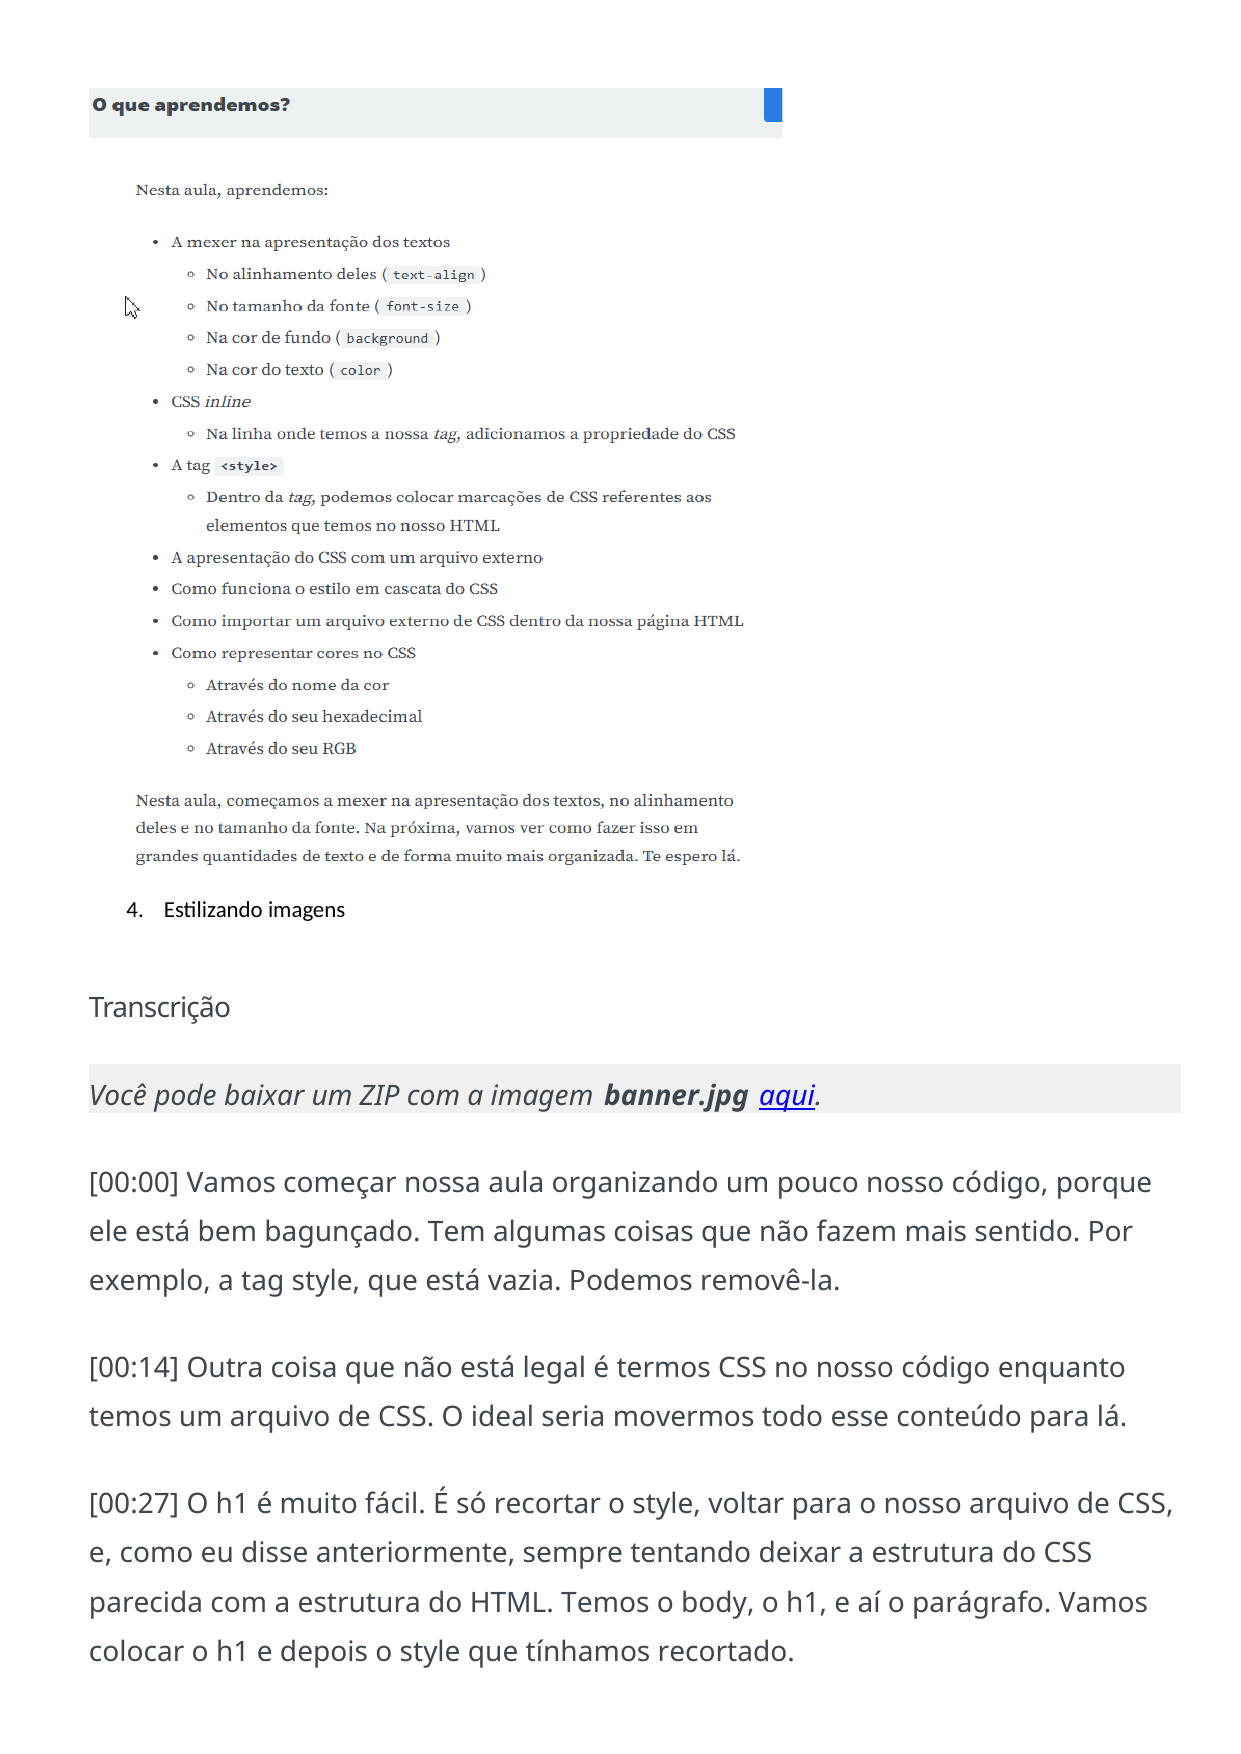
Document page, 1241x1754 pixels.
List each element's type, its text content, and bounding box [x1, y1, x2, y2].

text [00:14] Outra coisa que não está legal é termos CSS no nosso código enquanto temos um arquivo de CSS. O ideal seria movermos todo esse conteúdo para lá. [89, 1336, 1181, 1435]
text [00:00] Vamos começar nossa aula organizando um pouco nosso código, porque ele está bem bagunçado. Tem algumas coisas que não fazem mais sentido. Por exemplo, a tag style, que está vazia. Podemos removê-la. [89, 1151, 1181, 1299]
text Você pode baixar um ZIP com a imagem banner.jpg aqui. [89, 1064, 1181, 1113]
subtitle Transcrição [89, 988, 1181, 1026]
text [00:27] O h1 é muito fácil. É só recortar o style, voltar para o nosso arquivo de CSS, e, como eu disse anteriormente, sempre tentando deixar a estrutura do CSS parecida com a estrutura do HTML. Temos o body, o h1, e aí o parágrafo. Vamos colocar o h1 e depois o style que tínhamos recortado. [89, 1472, 1181, 1669]
list Estilizando imagens [126, 895, 1181, 923]
picture [88, 88, 783, 877]
